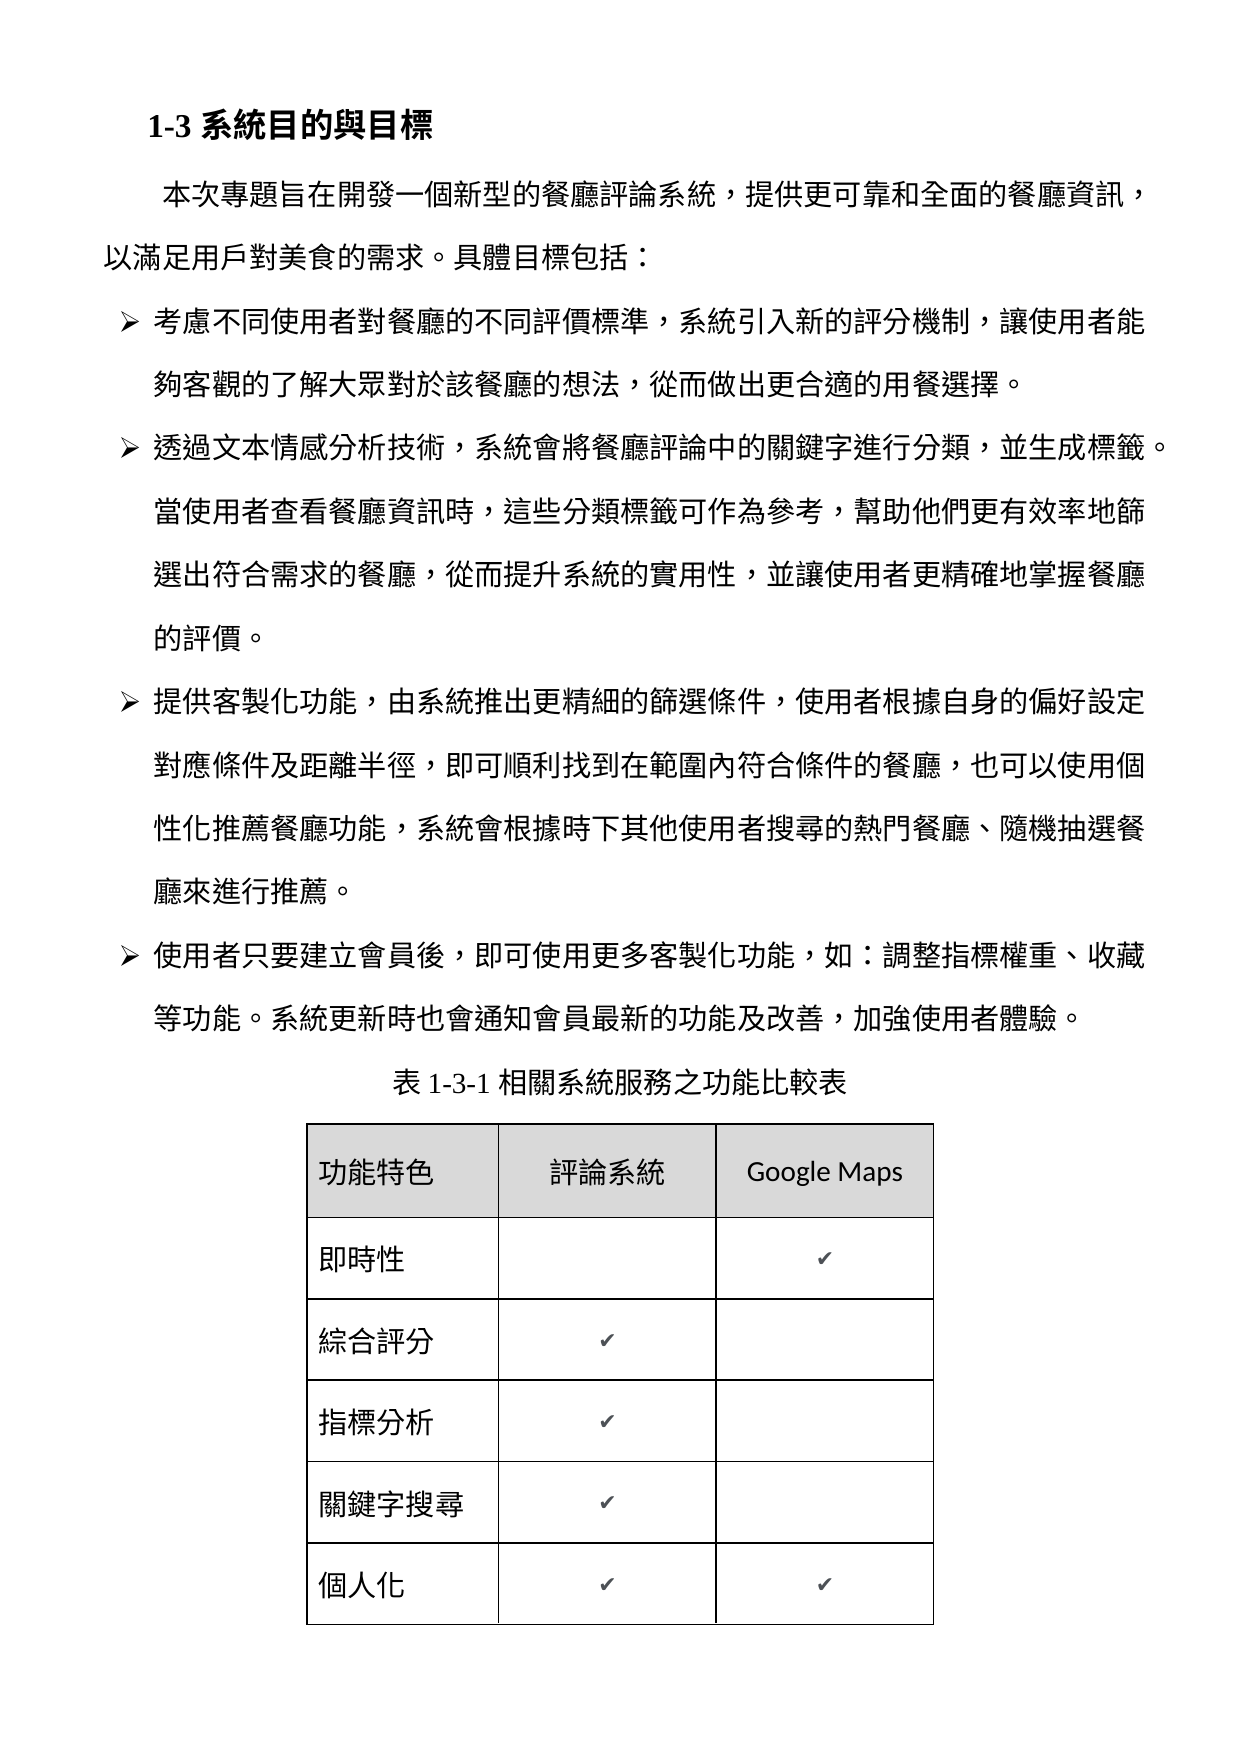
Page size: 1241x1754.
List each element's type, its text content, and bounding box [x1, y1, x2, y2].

list 提供客製化功能，由系統推出更精細的篩選條件，使用者根據自身的偏好設定對應條件及距離半徑，即可順利找到在範圍內符合條件的餐廳，也可以使用個性化推薦餐廳功能，系統會根據時下其他使用者搜尋的熱門餐廳、隨機抽選餐廳來進行推薦。 [118, 679, 1152, 911]
table_header 評論系統 [499, 1125, 715, 1217]
table_cell [717, 1300, 933, 1379]
table_cell ✔️ [717, 1218, 933, 1298]
list 透過文本情感分析技術，系統會將餐廳評論中的關鍵字進行分類，並生成標籤。當使用者查看餐廳資訊時，這些分類標籤可作為參考，幫助他們更有效率地篩選出符合需求的餐廳，從而提升系統的實用性，並讓使用者更精確地掌握餐廳的評價。 [118, 425, 1152, 658]
table_cell 關鍵字搜尋 [308, 1462, 498, 1542]
table_cell 個人化 [308, 1544, 498, 1623]
text 1-3 系統目的與目標 [89, 99, 1152, 147]
text 本次專題旨在開發一個新型的餐廳評論系統，提供更可靠和全面的餐廳資訊，以滿足用戶對美食的需求。具體目標包括： [103, 171, 1152, 277]
list 考慮不同使用者對餐廳的不同評價標準，系統引入新的評分機制，讓使用者能夠客觀的了解大眾對於該餐廳的想法，從而做出更合適的用餐選擇。 [118, 298, 1152, 404]
table_cell 指標分析 [308, 1381, 498, 1461]
list 使用者只要建立會員後，即可使用更多客製化功能，如：調整指標權重、收藏等功能。系統更新時也會通知會員最新的功能及改善，加強使用者體驗。 [118, 932, 1152, 1038]
text 表1-3-1 相關系統服務之功能比較表 [89, 1059, 1152, 1102]
table_cell [717, 1381, 933, 1461]
table_cell ✔️ [499, 1381, 715, 1461]
table_cell 綜合評分 [308, 1300, 498, 1379]
table_header Google Maps [717, 1125, 933, 1217]
table_cell ✔️ [499, 1544, 715, 1623]
table_cell [499, 1218, 715, 1298]
table_cell 即時性 [308, 1218, 498, 1298]
table_cell ✔️ [499, 1300, 715, 1379]
table_cell [717, 1462, 933, 1542]
table_header 功能特色 [308, 1125, 498, 1217]
table_cell ✔️ [499, 1462, 715, 1542]
table_cell ✔️ [717, 1544, 933, 1623]
